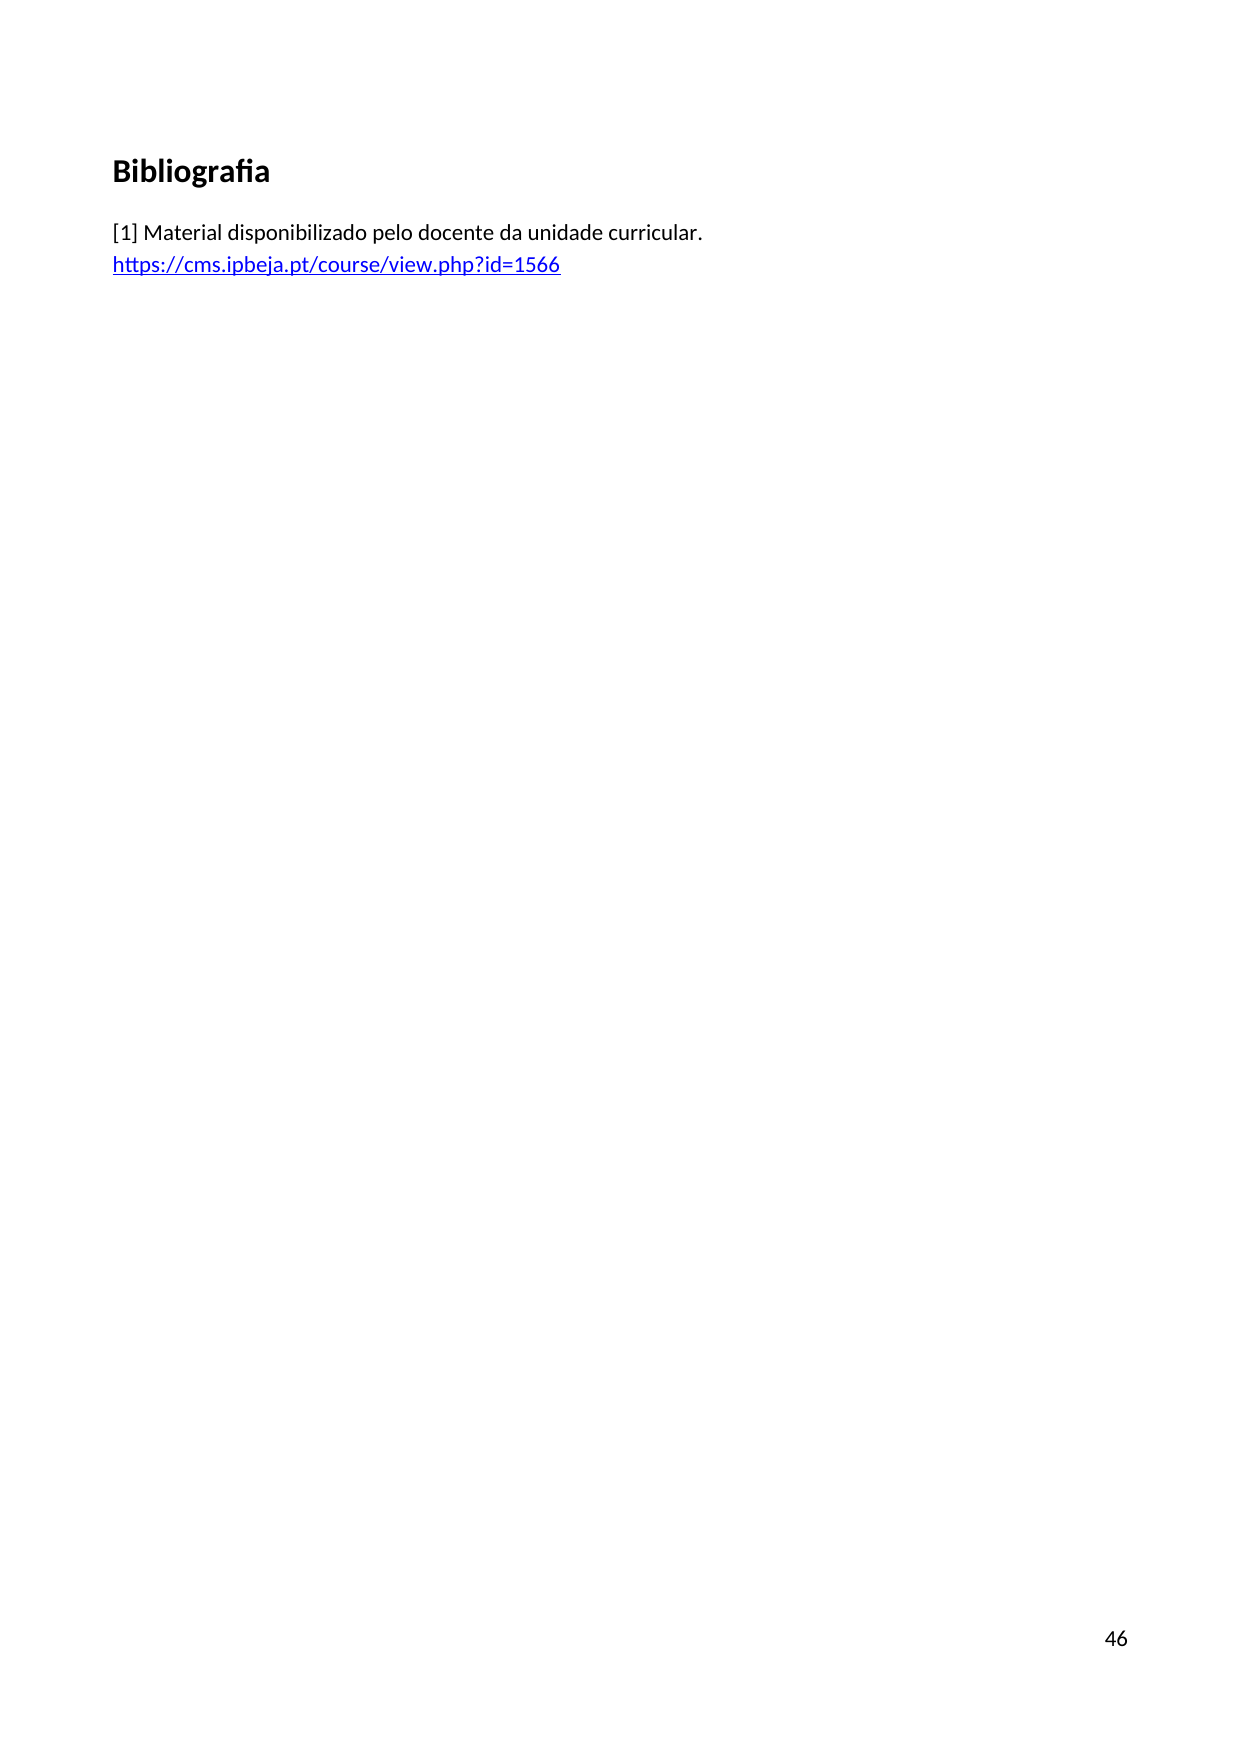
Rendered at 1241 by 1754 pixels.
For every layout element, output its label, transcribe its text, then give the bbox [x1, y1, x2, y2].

text [1] Material disponibilizado pelo docente da unidade curricular. https://cms.ipbeja.pt/course/view.php?id=1566 [112, 218, 1128, 278]
text Bibliografia [112, 150, 1128, 191]
